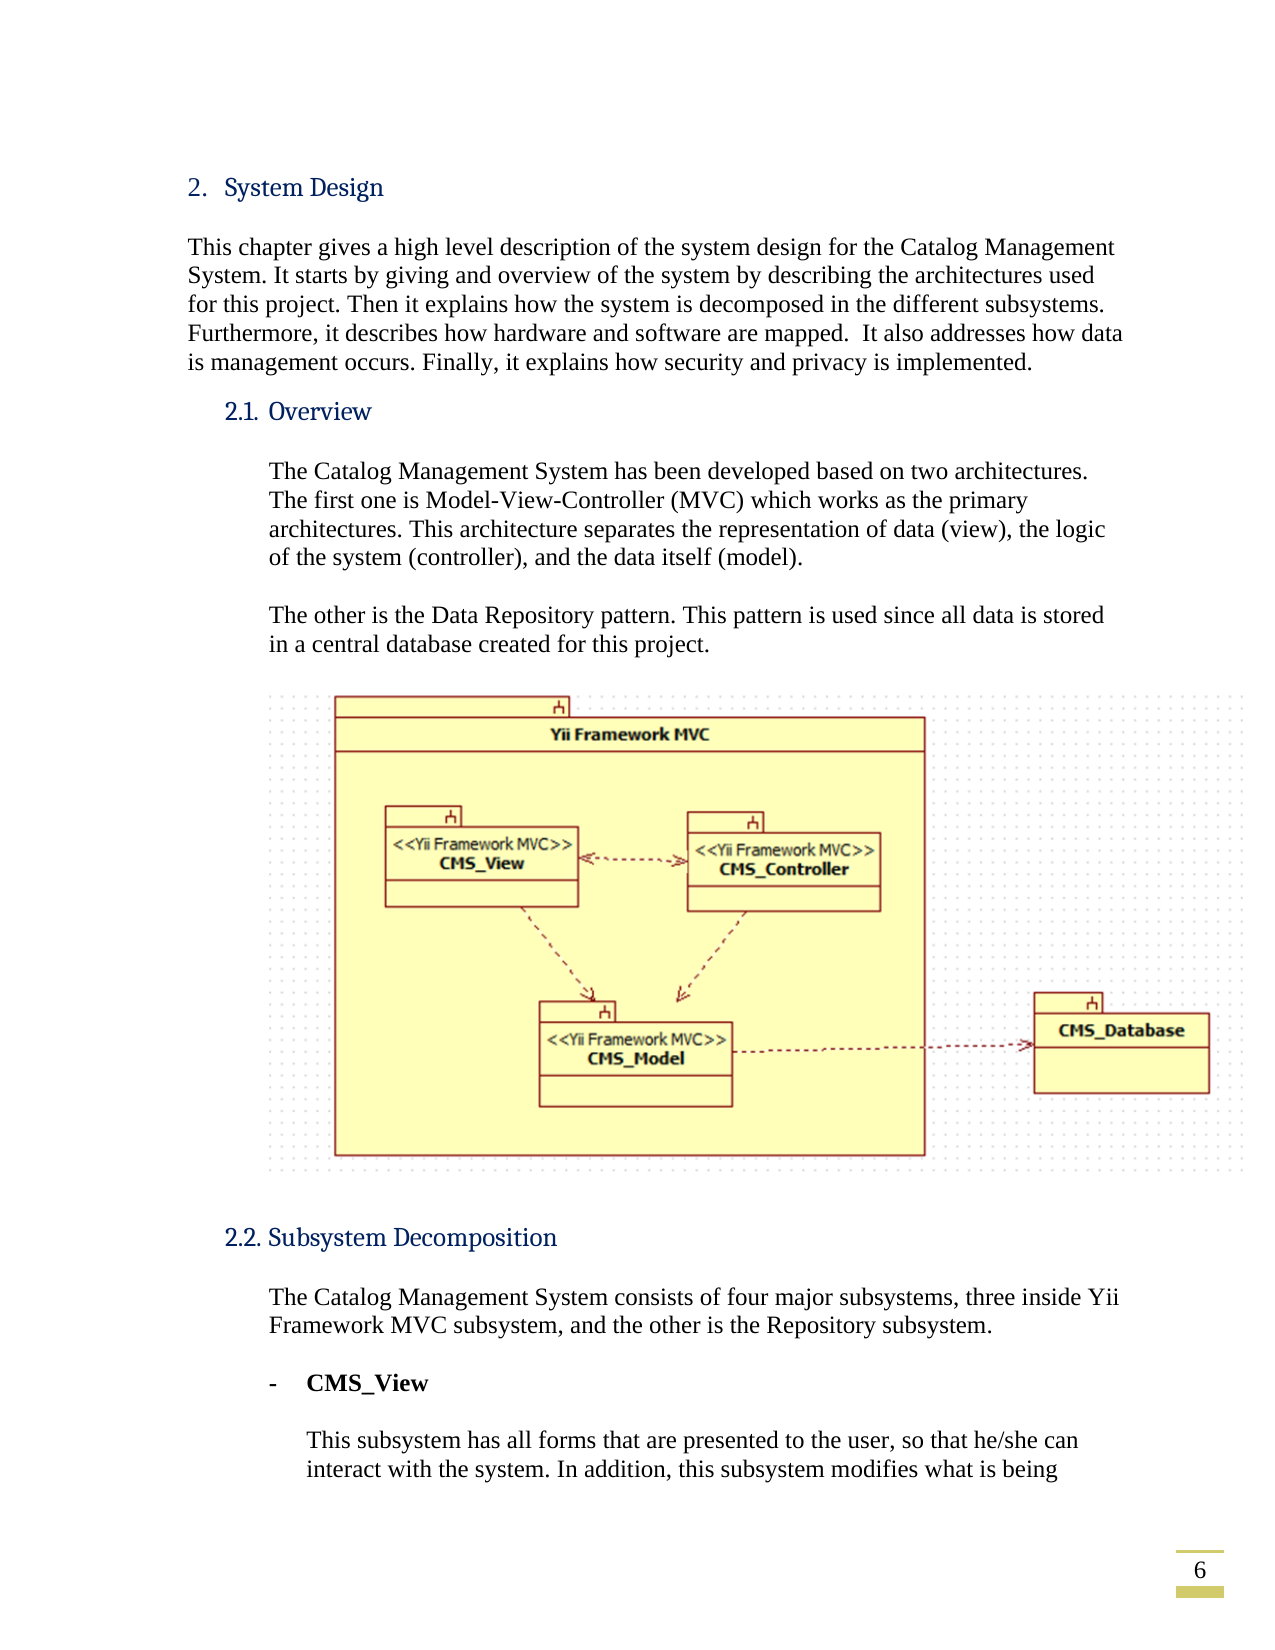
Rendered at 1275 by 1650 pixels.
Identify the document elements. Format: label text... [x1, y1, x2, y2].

list CMS_View [269, 1368, 1125, 1397]
text The Catalog Management System has been developed based on two architectures. The first one is Model-View-Controller (MVC) which works as the primary architectures. This architecture separates the representation of data (view), the logic of the system (controller), and the data itself (model). [269, 456, 1125, 571]
subtitle System Design [187, 171, 1125, 203]
text The other is the Data Repository pattern. This pattern is used since all data is stored in a central database created for this project. [269, 600, 1125, 657]
text This chapter gives a high level description of the system design for the Catalog Management System. It starts by giving and overview of the system by describing the architectures used for this project. Then it explains how the system is decomposed in the different subsystems. Furthermore, it describes how hardware and software are mapped. It also addresses how data is management occurs. Finally, it explains how security and privacy is implemented. [187, 232, 1125, 375]
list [306, 1426, 1125, 1483]
picture [268, 686, 1244, 1173]
text The Catalog Management System consists of four major subsystems, three inside Yii Framework MVC subsystem, and the other is the Repository subsystem. [269, 1282, 1125, 1339]
subtitle Subsystem Decomposition [225, 1222, 1125, 1253]
subtitle Overview [225, 396, 1125, 427]
